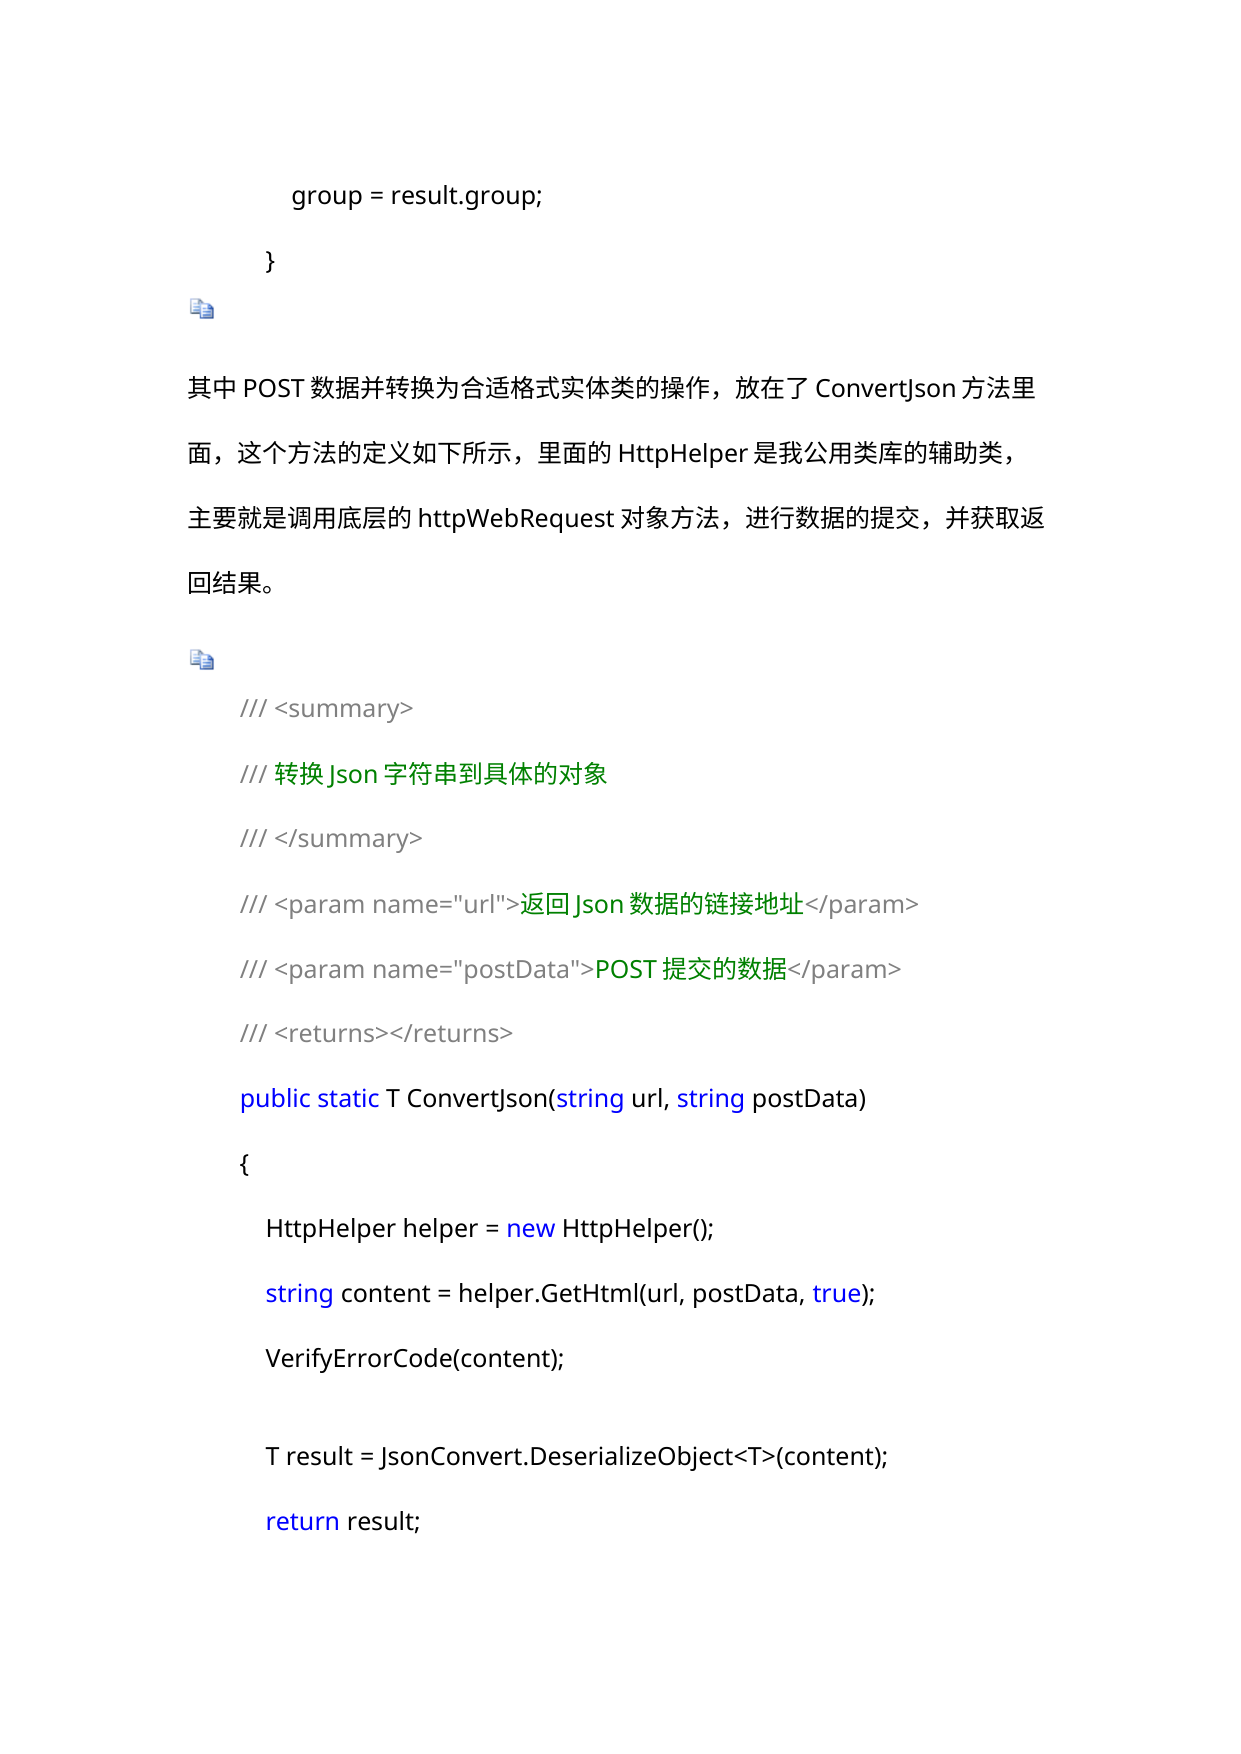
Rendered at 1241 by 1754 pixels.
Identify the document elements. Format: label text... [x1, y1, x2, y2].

text /// <summary> [187, 675, 1053, 740]
text /// <returns></returns> [187, 1000, 1053, 1065]
text 其中POST数据并转换为合适格式实体类的操作，放在了ConvertJson方法里面，这个方法的定义如下所示，里面的HttpHelper是我公用类库的辅助类，主要就是调用底层的httpWebRequest对象方法，进行数据的提交，并获取返回结果。 [187, 354, 1053, 614]
text return result; [187, 1488, 1053, 1553]
text VerifyErrorCode(content); [187, 1325, 1053, 1390]
text T result = JsonConvert.DeserializeObject<T>(content); [187, 1423, 1053, 1488]
text group = result.group; [187, 162, 1053, 227]
text /// </summary> [187, 805, 1053, 870]
text } [187, 227, 1053, 292]
picture [187, 292, 219, 324]
text string content = helper.GetHtml(url, postData, true); [187, 1260, 1053, 1325]
text /// 转换Json字符串到具体的对象 [187, 740, 1053, 805]
text { [187, 1130, 1053, 1195]
text /// <param name="postData">POST提交的数据</param> [187, 935, 1053, 1000]
text /// <param name="url">返回Json数据的链接地址</param> [187, 870, 1053, 935]
picture [187, 643, 219, 675]
text HttpHelper helper = new HttpHelper(); [187, 1195, 1053, 1260]
text public static T ConvertJson(string url, string postData) [187, 1065, 1053, 1130]
